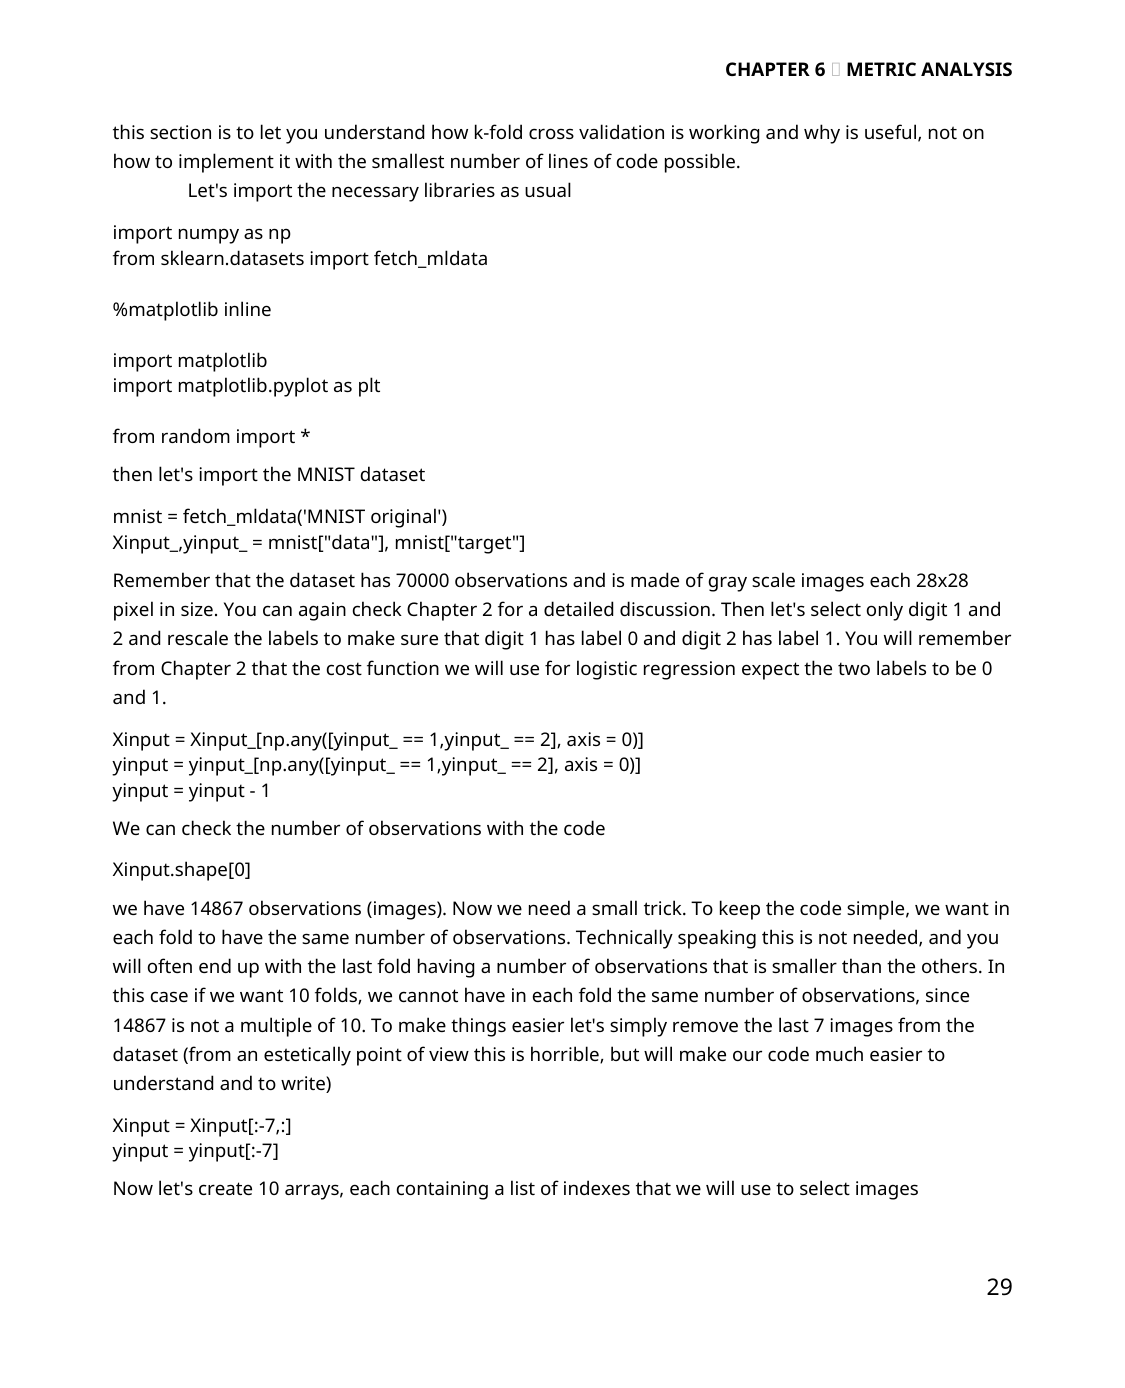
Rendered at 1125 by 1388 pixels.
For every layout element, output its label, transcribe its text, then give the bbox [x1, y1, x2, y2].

text Xinput = Xinput[:-7,:] [112, 1112, 1012, 1138]
text we have 14867 observations (images). Now we need a small trick. To keep the code simple, we want in each fold to have the same number of observations. Technically speaking this is not needed, and you will often end up with the last fold having a number of observations that is smaller than the others. In this case if we want 10 folds, we cannot have in each fold the same number of observations, since 14867 is not a multiple of 10. To make things easier let's simply remove the last 7 images from the dataset (from an estetically point of view this is horrible, but will make our code much easier to understand and to write) [112, 895, 1012, 1096]
text import numpy as np [112, 219, 1012, 245]
text Xinput_,yinput_ = mnist["data"], mnist["target"] [112, 529, 1012, 554]
text Let's import the necessary libraries as usual [112, 178, 1012, 203]
text %matplotlib inline [112, 296, 1012, 322]
text yinput = yinput - 1 [112, 777, 1012, 802]
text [112, 119, 1012, 174]
text then let's import the MNIST dataset [112, 462, 1012, 487]
text from random import * [112, 424, 1012, 449]
text yinput = yinput_[np.any([yinput_ == 1,yinput_ == 2], axis = 0)] [112, 751, 1012, 777]
text Xinput.shape[0] [112, 857, 1012, 882]
text import matplotlib [112, 347, 1012, 373]
text Remember that the dataset has 70000 observations and is made of gray scale images each 28x28 pixel in size. You can again check Chapter 2 for a detailed discussion. Then let's select only digit 1 and 2 and rescale the labels to make sure that digit 1 has label 0 and digit 2 has label 1. You will remember from Chapter 2 that the cost function we will use for logistic regression expect the two labels to be 0 and 1. [112, 567, 1012, 710]
text yinput = yinput[:-7] [112, 1138, 1012, 1163]
text from sklearn.datasets import fetch_mldata [112, 245, 1012, 271]
text mnist = fetch_mldata('MNIST original') [112, 503, 1012, 529]
text We can check the number of observations with the code [112, 815, 1012, 841]
text import matplotlib.pyplot as plt [112, 373, 1012, 398]
text Now let's create 10 arrays, each containing a list of indexes that we will use to select images [112, 1176, 1012, 1201]
text Xinput = Xinput_[np.any([yinput_ == 1,yinput_ == 2], axis = 0)] [112, 726, 1012, 751]
